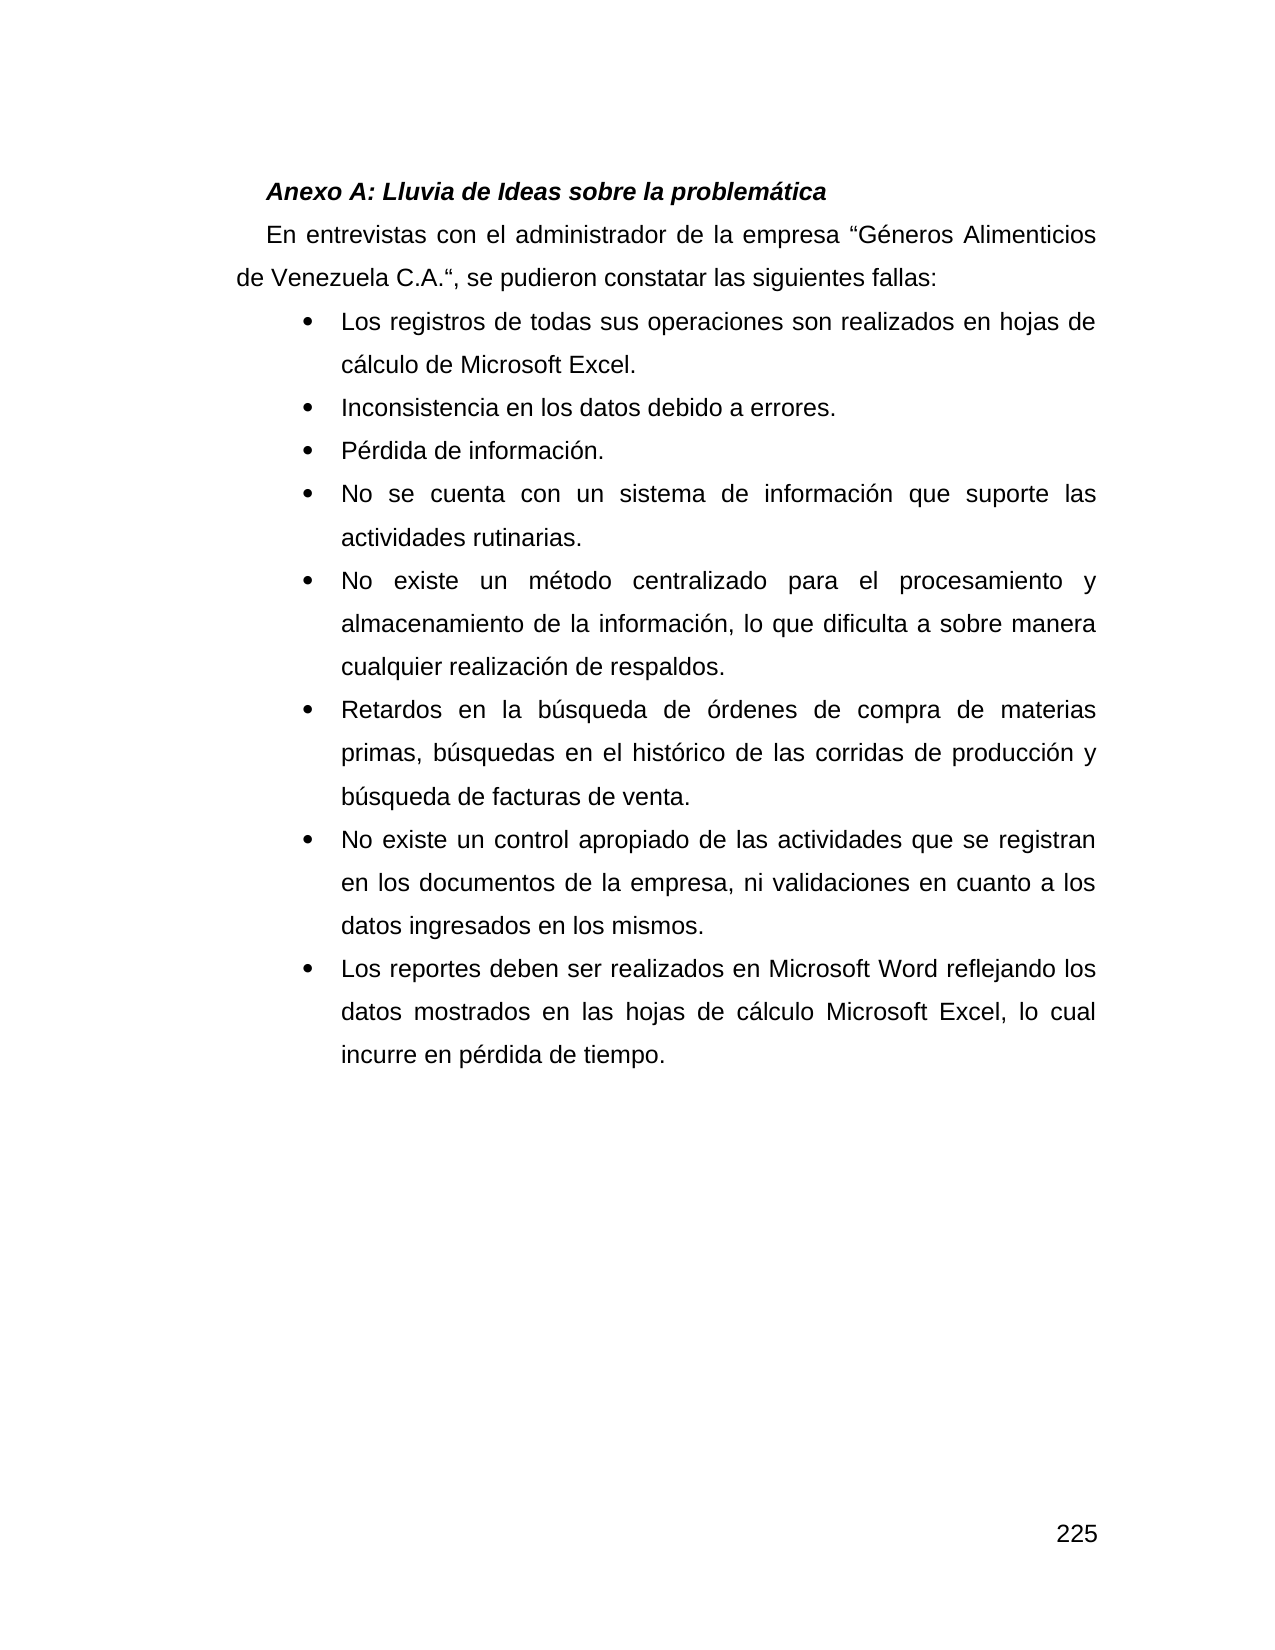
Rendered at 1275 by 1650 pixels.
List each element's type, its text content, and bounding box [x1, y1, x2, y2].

list No existe un control apropiado de las actividades que se registran en los documentos de la empresa, ni validaciones en cuanto a los datos ingresados en los mismos. [303, 825, 1098, 940]
list Los reportes deben ser realizados en Microsoft Word reflejando los datos mostrados en las hojas de cálculo Microsoft Excel, lo cual incurre en pérdida de tiempo. [303, 954, 1098, 1069]
list Los registros de todas sus operaciones son realizados en hojas de cálculo de Microsoft Excel. [303, 307, 1098, 378]
list Retardos en la búsqueda de órdenes de compra de materias primas, búsquedas en el histórico de las corridas de producción y búsqueda de facturas de venta. [303, 695, 1098, 810]
list No se cuenta con un sistema de información que suporte las actividades rutinarias. [303, 479, 1098, 551]
text En entrevistas con el administrador de la empresa “Géneros Alimenticios de Venezuela C.A.“, se pudieron constatar las siguientes fallas: [236, 220, 1098, 292]
list Pérdida de información. [303, 436, 1098, 465]
list Inconsistencia en los datos debido a errores. [303, 393, 1098, 422]
text Anexo A: Lluvia de Ideas sobre la problemática [236, 177, 1098, 206]
list No existe un método centralizado para el procesamiento y almacenamiento de la información, lo que dificulta a sobre manera cualquier realización de respaldos. [303, 566, 1098, 681]
